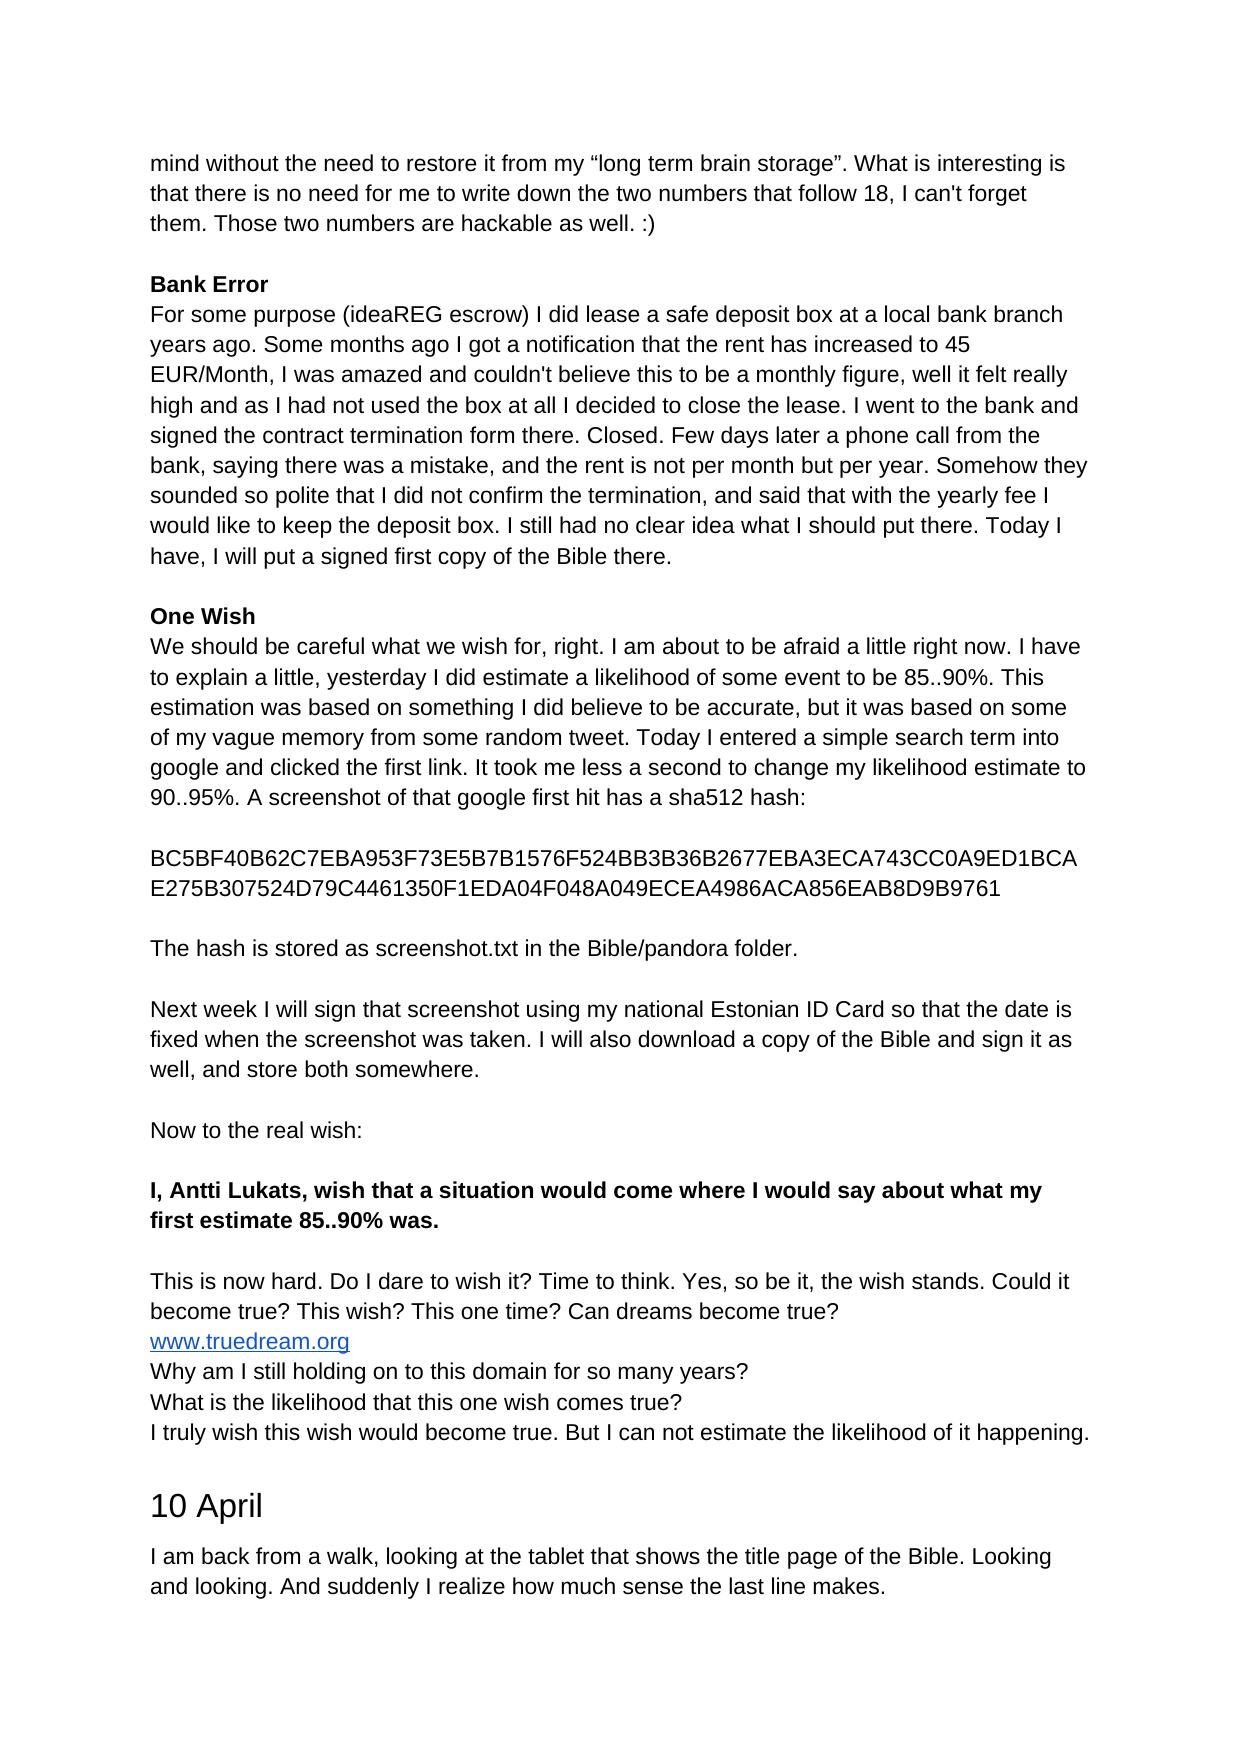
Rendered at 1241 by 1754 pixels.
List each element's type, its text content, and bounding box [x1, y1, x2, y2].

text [150, 150, 1090, 237]
text BC5BF40B62C7EBA953F73E5B7B1576F524BB3B36B2677EBA3ECA743CC0A9ED1BCAE275B307524D79C4461350F1EDA04F048A049ECEA4986ACA856EAB8D9B9761 [150, 845, 1090, 901]
text I, Antti Lukats, wish that a situation would come where I would say about what my first estimate 85..90% was. [150, 1177, 1090, 1234]
text For some purpose (ideaREG escrow) I did lease a safe deposit box at a local bank branch years ago. Some months ago I got a notification that the rent has increased to 45 EUR/Month, I was amazed and couldn't believe this to be a monthly figure, well it felt really high and as I had not used the box at all I decided to close the lease. I went to the bank and signed the contract termination form there. Closed. Few days later a phone call from the bank, saying there was a mistake, and the rent is not per month but per year. Somehow they sounded so polite that I did not confirm the termination, and said that with the yearly fee I would like to keep the deposit box. I still had no clear idea what I should put there. Today I have, I will put a signed first copy of the Bible there. [150, 301, 1090, 569]
text This is now hard. Do I dare to wish it? Time to think. Yes, so be it, the wish stands. Could it become true? This wish? This one time? Can dreams become true? [150, 1268, 1090, 1324]
text Bank Error [150, 271, 1090, 297]
subtitle 10 April [150, 1486, 1090, 1525]
text One Wish [150, 603, 1090, 629]
text We should be careful what we wish for, right. I am about to be afraid a little right now. I have to explain a little, yesterday I did estimate a likelihood of some event to be 85..90%. This estimation was based on something I did believe to be accurate, but it was based on some of my vague memory from some random tweet. Today I entered a simple search term into google and clicked the first link. It took me less a second to change my likelihood estimate to 90..95%. A screenshot of that google first hit has a sha512 hash: [150, 633, 1090, 811]
text I am back from a walk, looking at the tablet that shows the title page of the Bible. Looking and looking. And suddenly I realize how much sense the last line makes. [150, 1543, 1090, 1600]
text www.truedream.org [150, 1328, 1090, 1354]
text Why am I still holding on to this domain for so many years? [150, 1358, 1090, 1385]
text I truly wish this wish would become true. But I can not estimate the likelihood of it happening. [150, 1419, 1090, 1445]
text What is the likelihood that this one wish comes true? [150, 1388, 1090, 1415]
text Now to the real wish: [150, 1117, 1090, 1143]
text The hash is stored as screenshot.txt in the Bible/pandora folder. [150, 935, 1090, 962]
text Next week I will sign that screenshot using my national Estonian ID Card so that the date is fixed when the screenshot was taken. I will also download a copy of the Bible and sign it as well, and store both somewhere. [150, 996, 1090, 1083]
